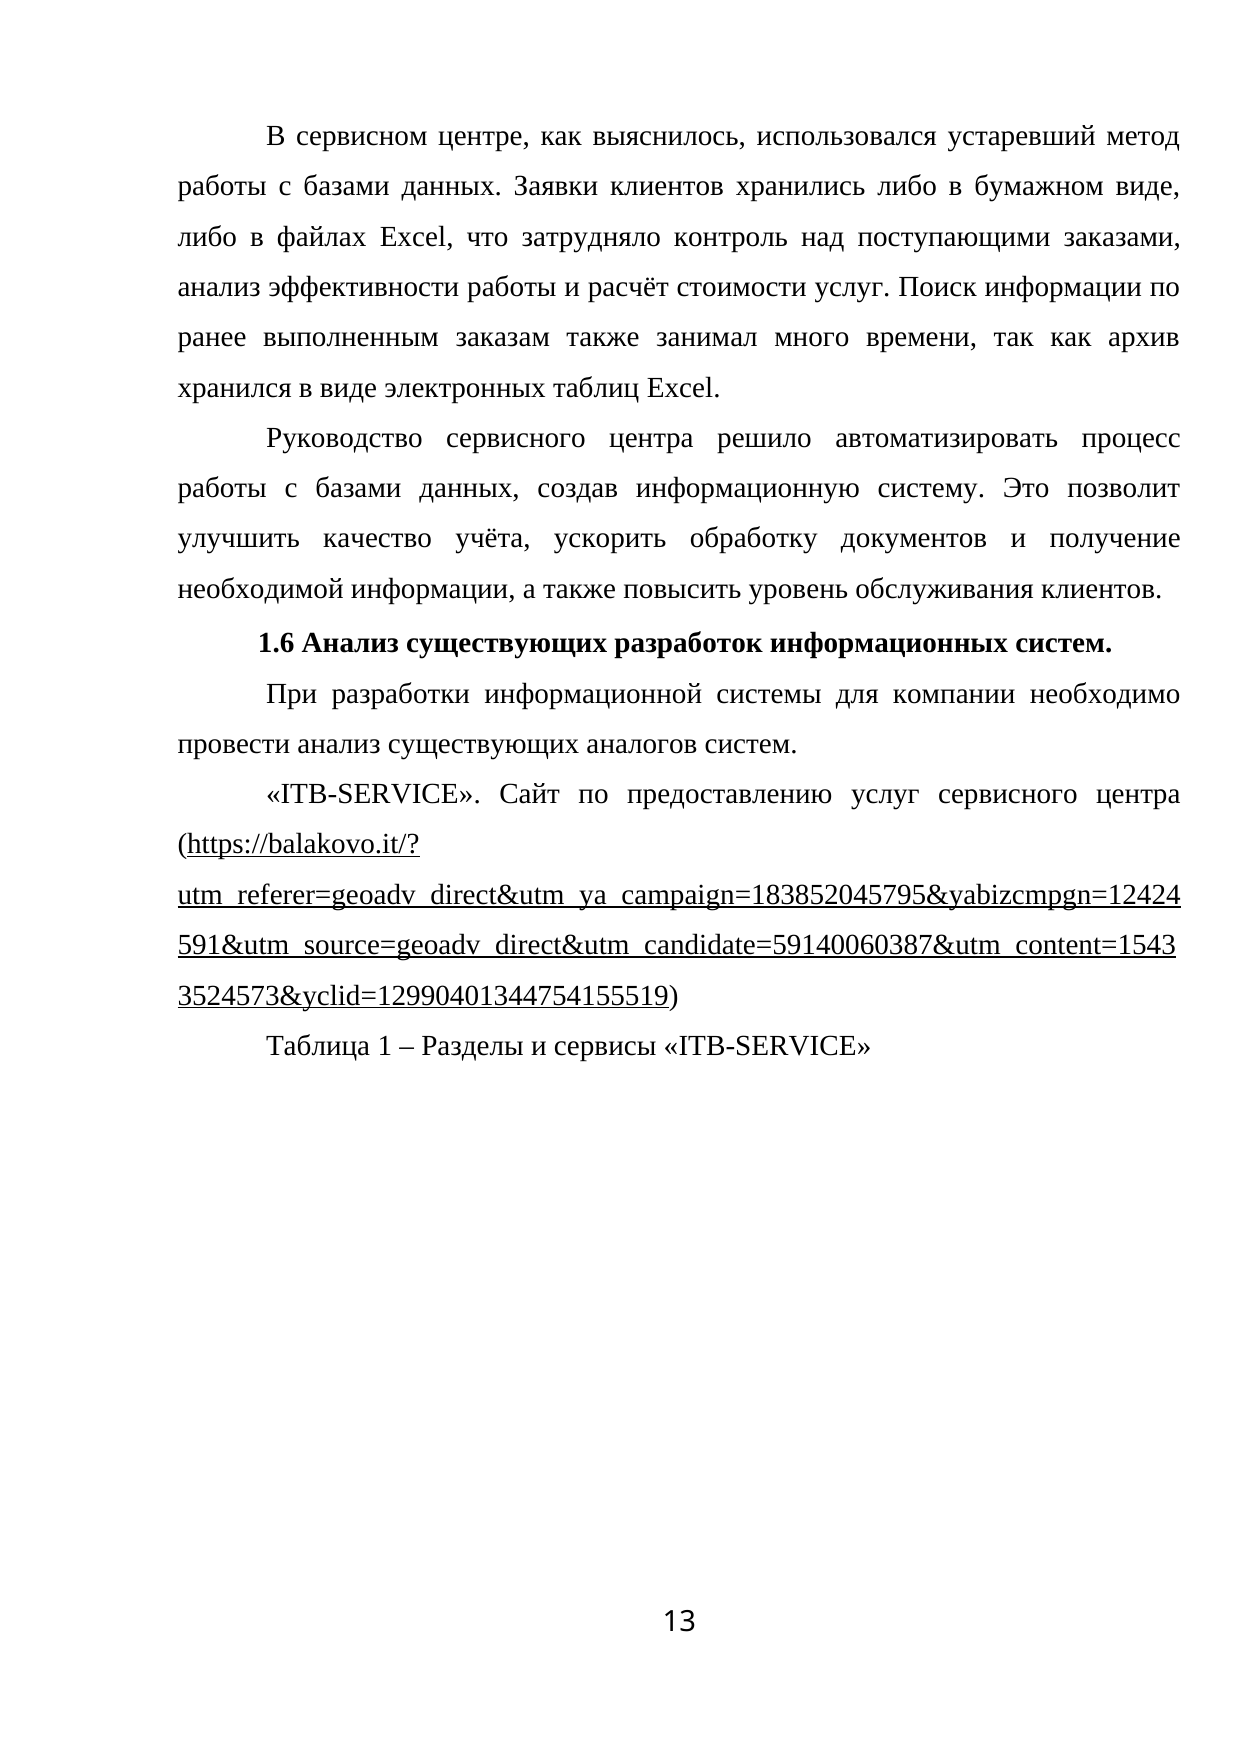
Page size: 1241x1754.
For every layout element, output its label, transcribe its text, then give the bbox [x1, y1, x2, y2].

text Таблица 1 – Разделы и сервисы «ITB-SERVICE» [177, 1028, 1181, 1061]
text Руководство сервисного центра решило автоматизировать процесс работы с базами данных, создав информационную систему. Это позволит улучшить качество учёта, ускорить обработку документов и получение необходимой информации, а также повысить уровень обслуживания клиентов. [177, 420, 1181, 604]
subtitle 1.6 Анализ существующих разработок информационных систем. [195, 625, 1175, 659]
text В сервисном центре, как выяснилось, использовался устаревший метод работы с базами данных. Заявки клиентов хранились либо в бумажном виде, либо в файлах Excel, что затрудняло контроль над поступающими заказами, анализ эффективности работы и расчёт стоимости услуг. Поиск информации по ранее выполненным заказам также занимал много времени, так как архив хранился в виде электронных таблиц Excel. [177, 118, 1181, 403]
text «ITB-SERVICE». Сайт по предоставлению услуг сервисного центра (https://balakovo.it/?utm_referer=geoadv_direct&utm_ya_campaign=183852045795&yabizcmpgn=12424591&utm_source=geoadv_direct&utm_candidate=59140060387&utm_content=15433524573&yclid=12990401344754155519) [177, 776, 1181, 906]
text «ITB-SERVICE». Сайт по предоставлению услуг сервисного центра (https://balakovo.it/?utm_referer=geoadv_direct&utm_ya_campaign=183852045795&yabizcmpgn=12424591&utm_source=geoadv_direct&utm_candidate=59140060387&utm_content=15433524573&yclid=12990401344754155519) [177, 907, 1181, 1011]
text При разработки информационной системы для компании необходимо провести анализ существующих аналогов систем. [177, 676, 1181, 759]
